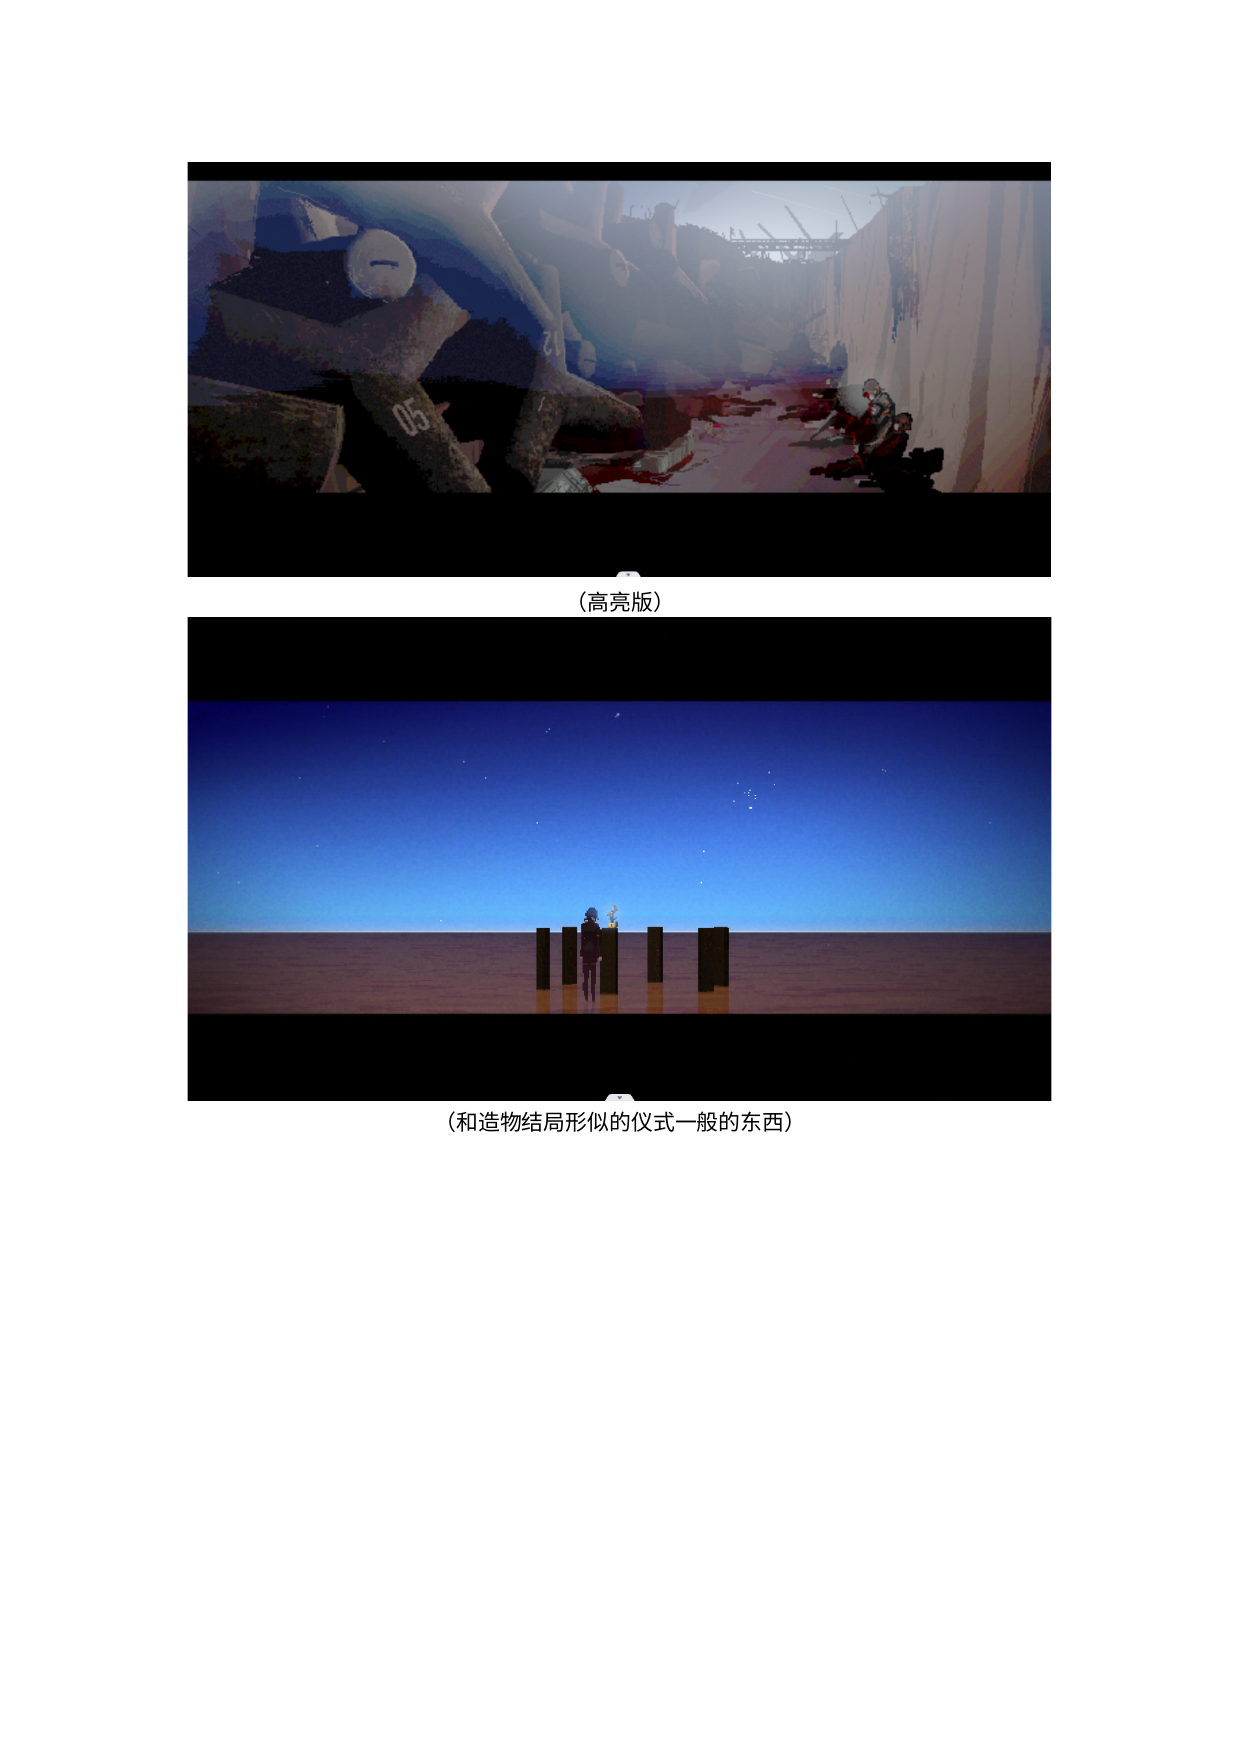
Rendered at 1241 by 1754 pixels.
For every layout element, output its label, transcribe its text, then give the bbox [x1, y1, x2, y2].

text （高亮版） [187, 584, 1053, 617]
picture [187, 162, 1051, 577]
text （和造物结局形似的仪式一般的东西） [187, 1104, 1053, 1137]
picture [187, 617, 1052, 1101]
